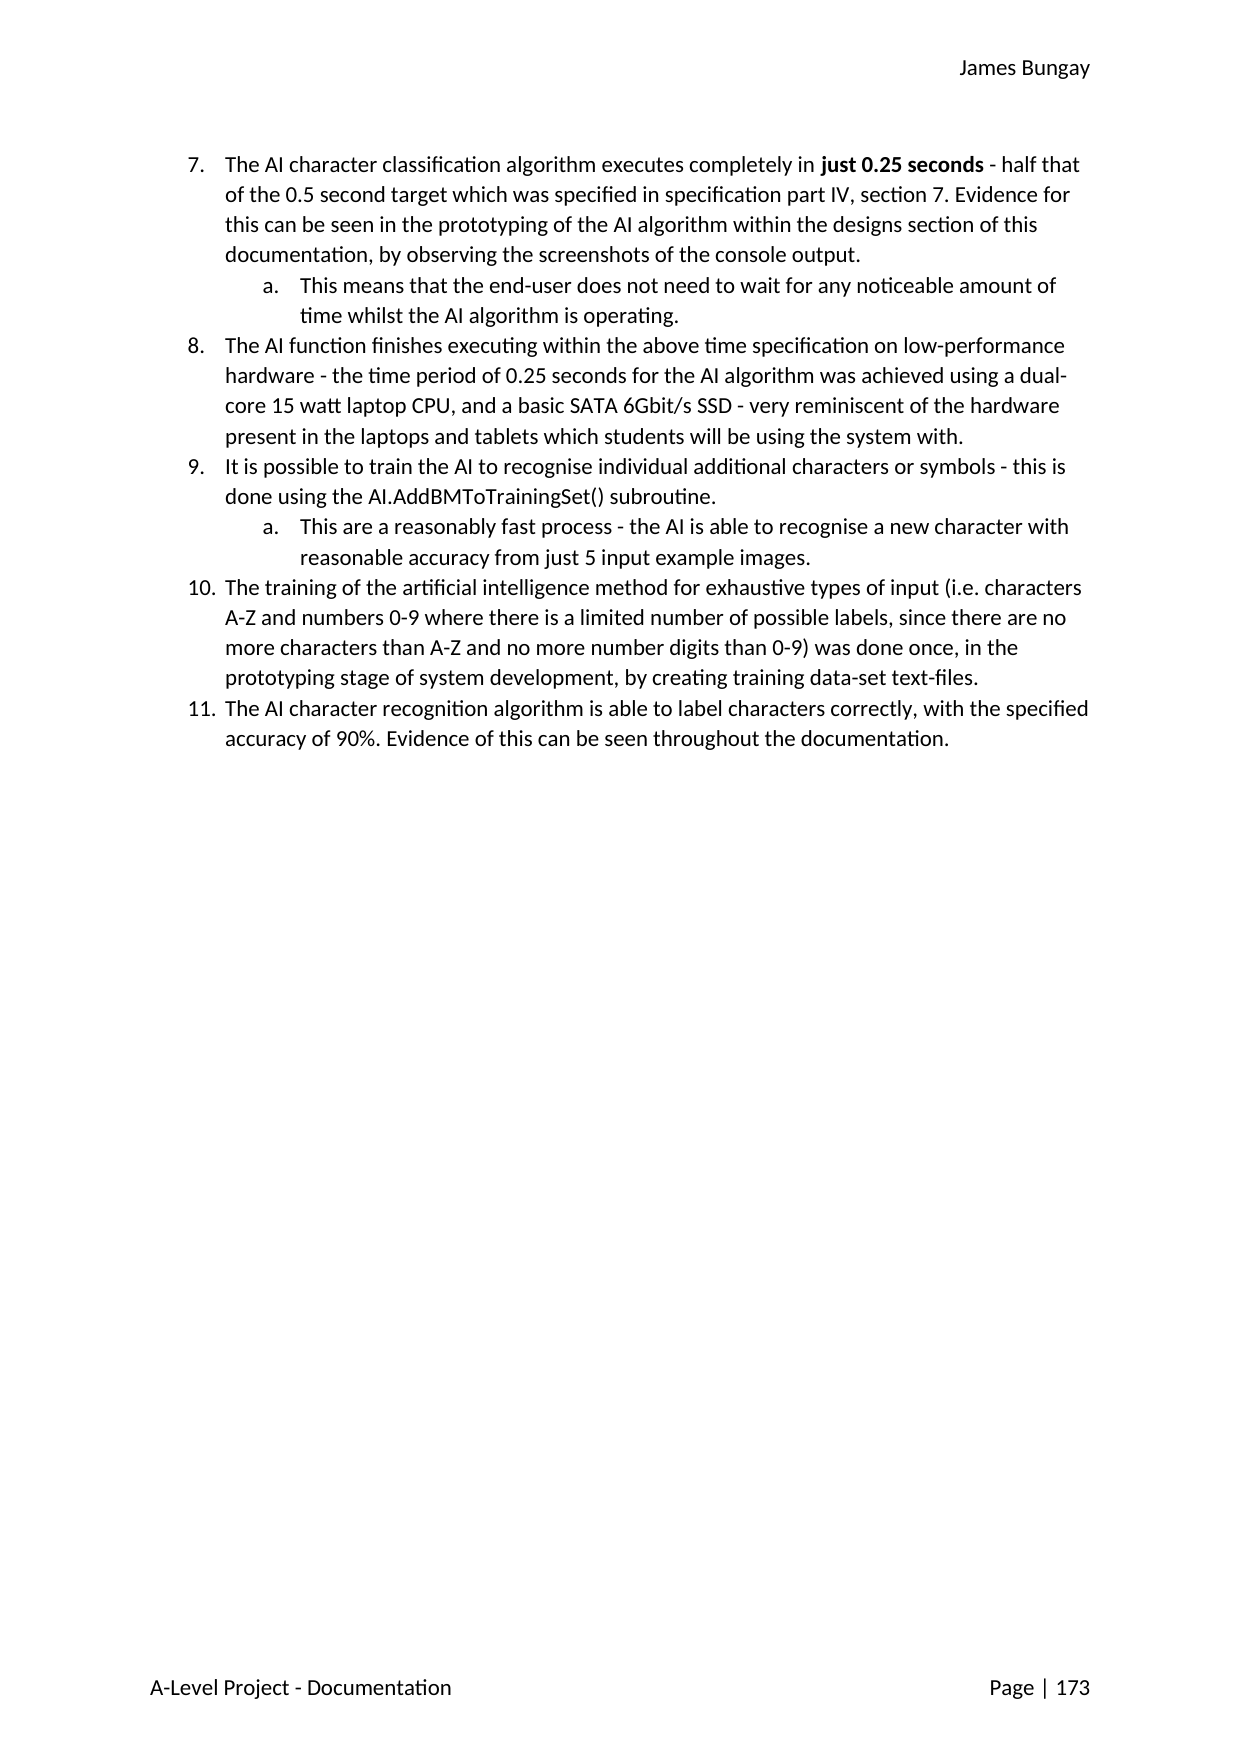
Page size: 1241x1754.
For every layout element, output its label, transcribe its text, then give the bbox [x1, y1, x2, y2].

list The AI character recognition algorithm is able to label characters correctly, with the specified accuracy of 90%. Evidence of this can be seen throughout the documentation. [187, 694, 1090, 752]
list It is possible to train the AI to recognise individual additional characters or symbols - this is done using the AI.AddBMToTrainingSet() subroutine. [187, 452, 1090, 510]
list This means that the end-user does not need to wait for any noticeable amount of time whilst the AI algorithm is operating. [262, 271, 1090, 329]
list The AI function finishes executing within the above time specification on low-performance hardware - the time period of 0.25 seconds for the AI algorithm was achieved using a dual-core 15 watt laptop CPU, and a basic SATA 6Gbit/s SSD - very reminiscent of the hardware present in the laptops and tablets which students will be using the system with. [187, 331, 1090, 450]
list The training of the artificial intelligence method for exhaustive types of input (i.e. characters A-Z and numbers 0-9 where there is a limited number of possible labels, since there are no more characters than A-Z and no more number digits than 0-9) was done once, in the prototyping stage of system development, by creating training data-set text-files. [187, 573, 1090, 692]
list This are a reasonably fast process - the AI is able to recognise a new character with reasonable accuracy from just 5 input example images. [262, 512, 1090, 571]
list The AI character classification algorithm executes completely in just 0.25 seconds - half that of the 0.5 second target which was specified in specification part IV, section 7. Evidence for this can be seen in the prototyping of the AI algorithm within the designs section of this documentation, by observing the screenshots of the console output. [187, 150, 1090, 269]
